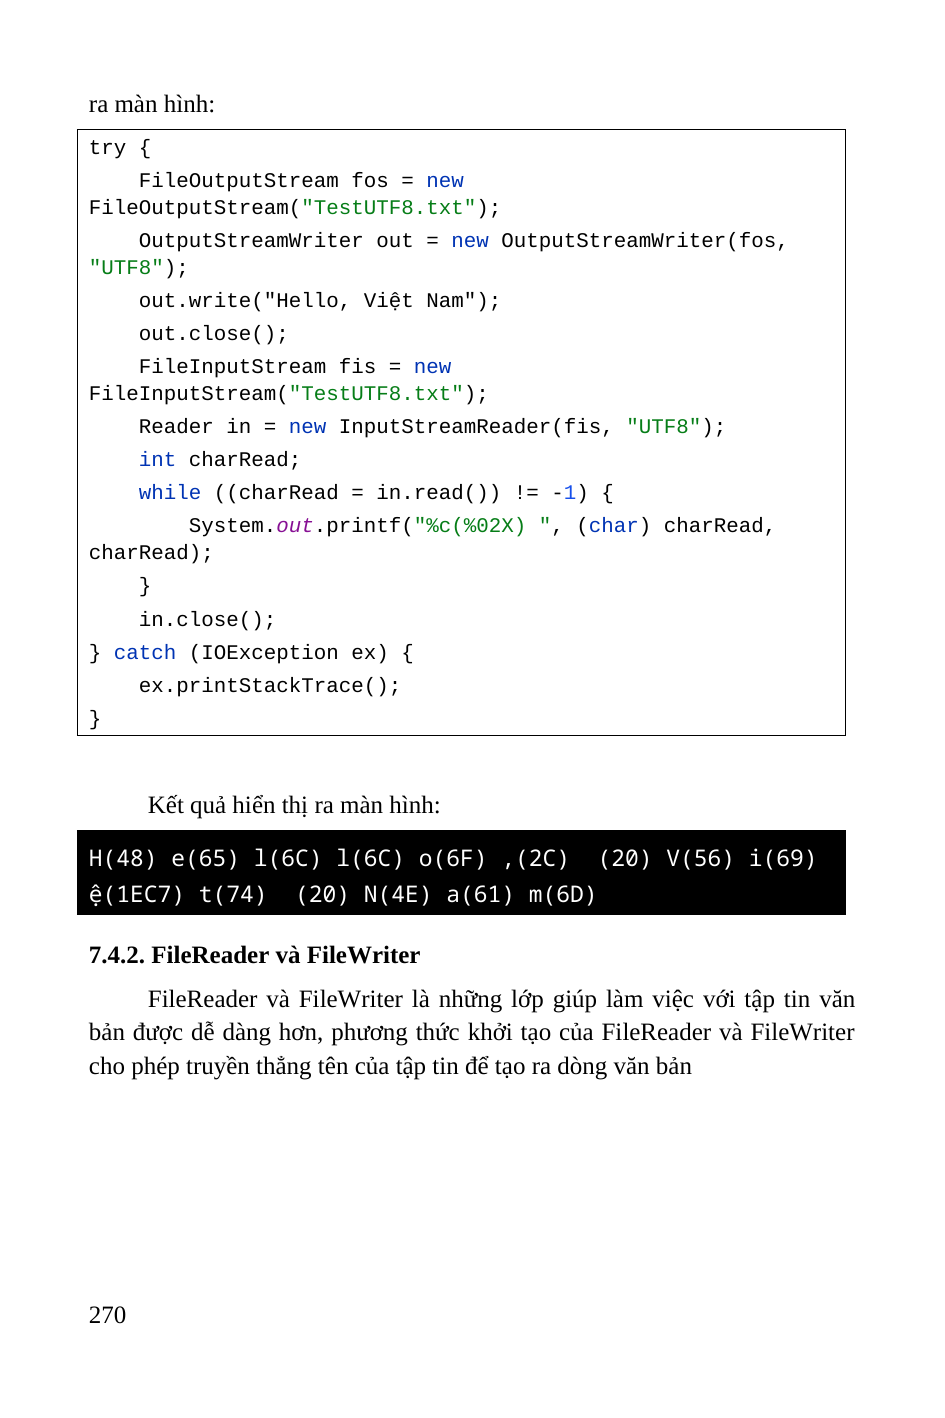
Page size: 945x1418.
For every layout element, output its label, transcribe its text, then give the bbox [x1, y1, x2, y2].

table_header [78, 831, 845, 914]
subtitle 7.4.2. FileReader và FileWriter [89, 940, 856, 969]
text Kết quả hiển thị ra màn hình: [89, 790, 856, 819]
text FileReader và FileWriter là những lớp giúp làm việc với tập tin văn bản được dễ dàng hơn, phương thức khởi tạo của FileReader và FileWriter cho phép truyền thẳng tên của tập tin để tạo ra dòng văn bản [89, 984, 856, 1080]
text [89, 89, 856, 117]
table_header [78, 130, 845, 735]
